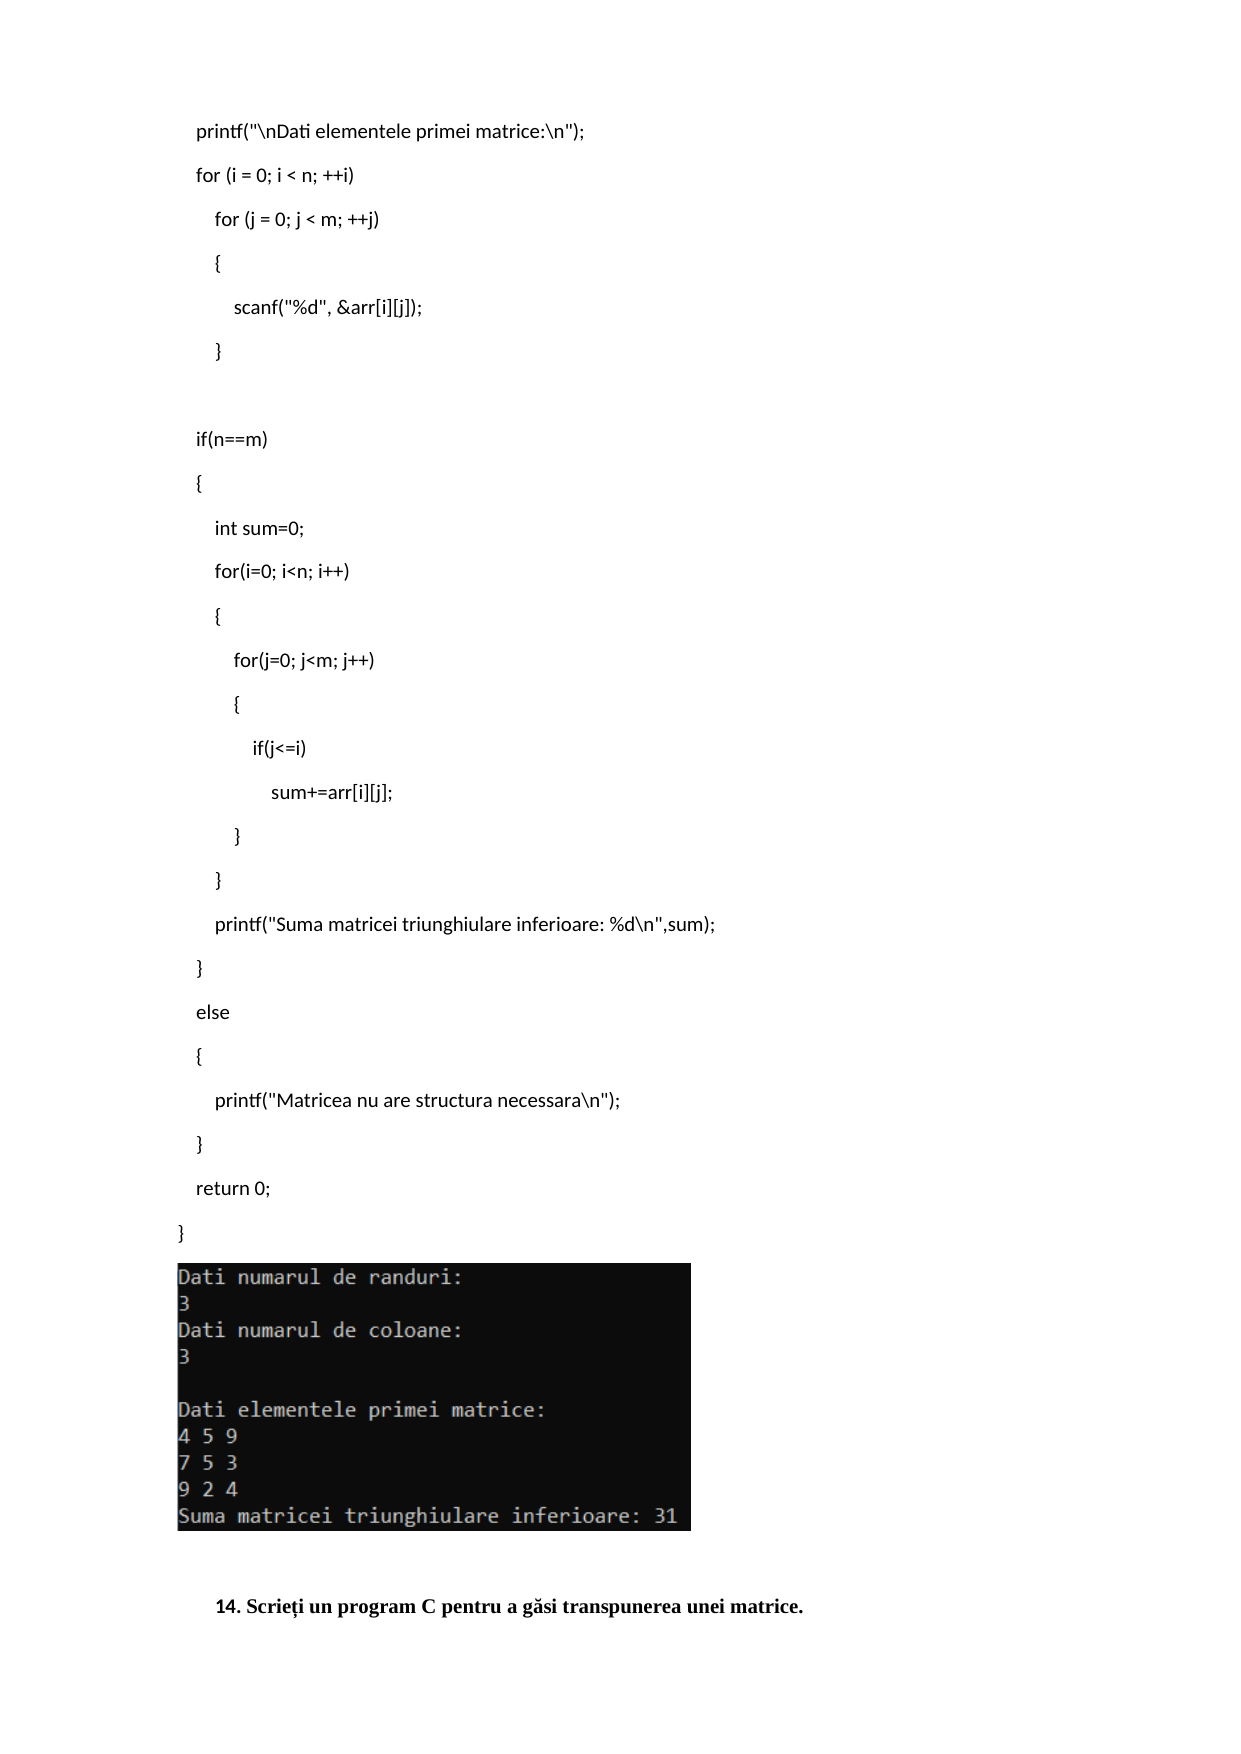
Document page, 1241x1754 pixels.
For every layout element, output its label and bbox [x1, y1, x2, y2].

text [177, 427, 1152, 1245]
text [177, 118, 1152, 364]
picture [177, 1263, 691, 1531]
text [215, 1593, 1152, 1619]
